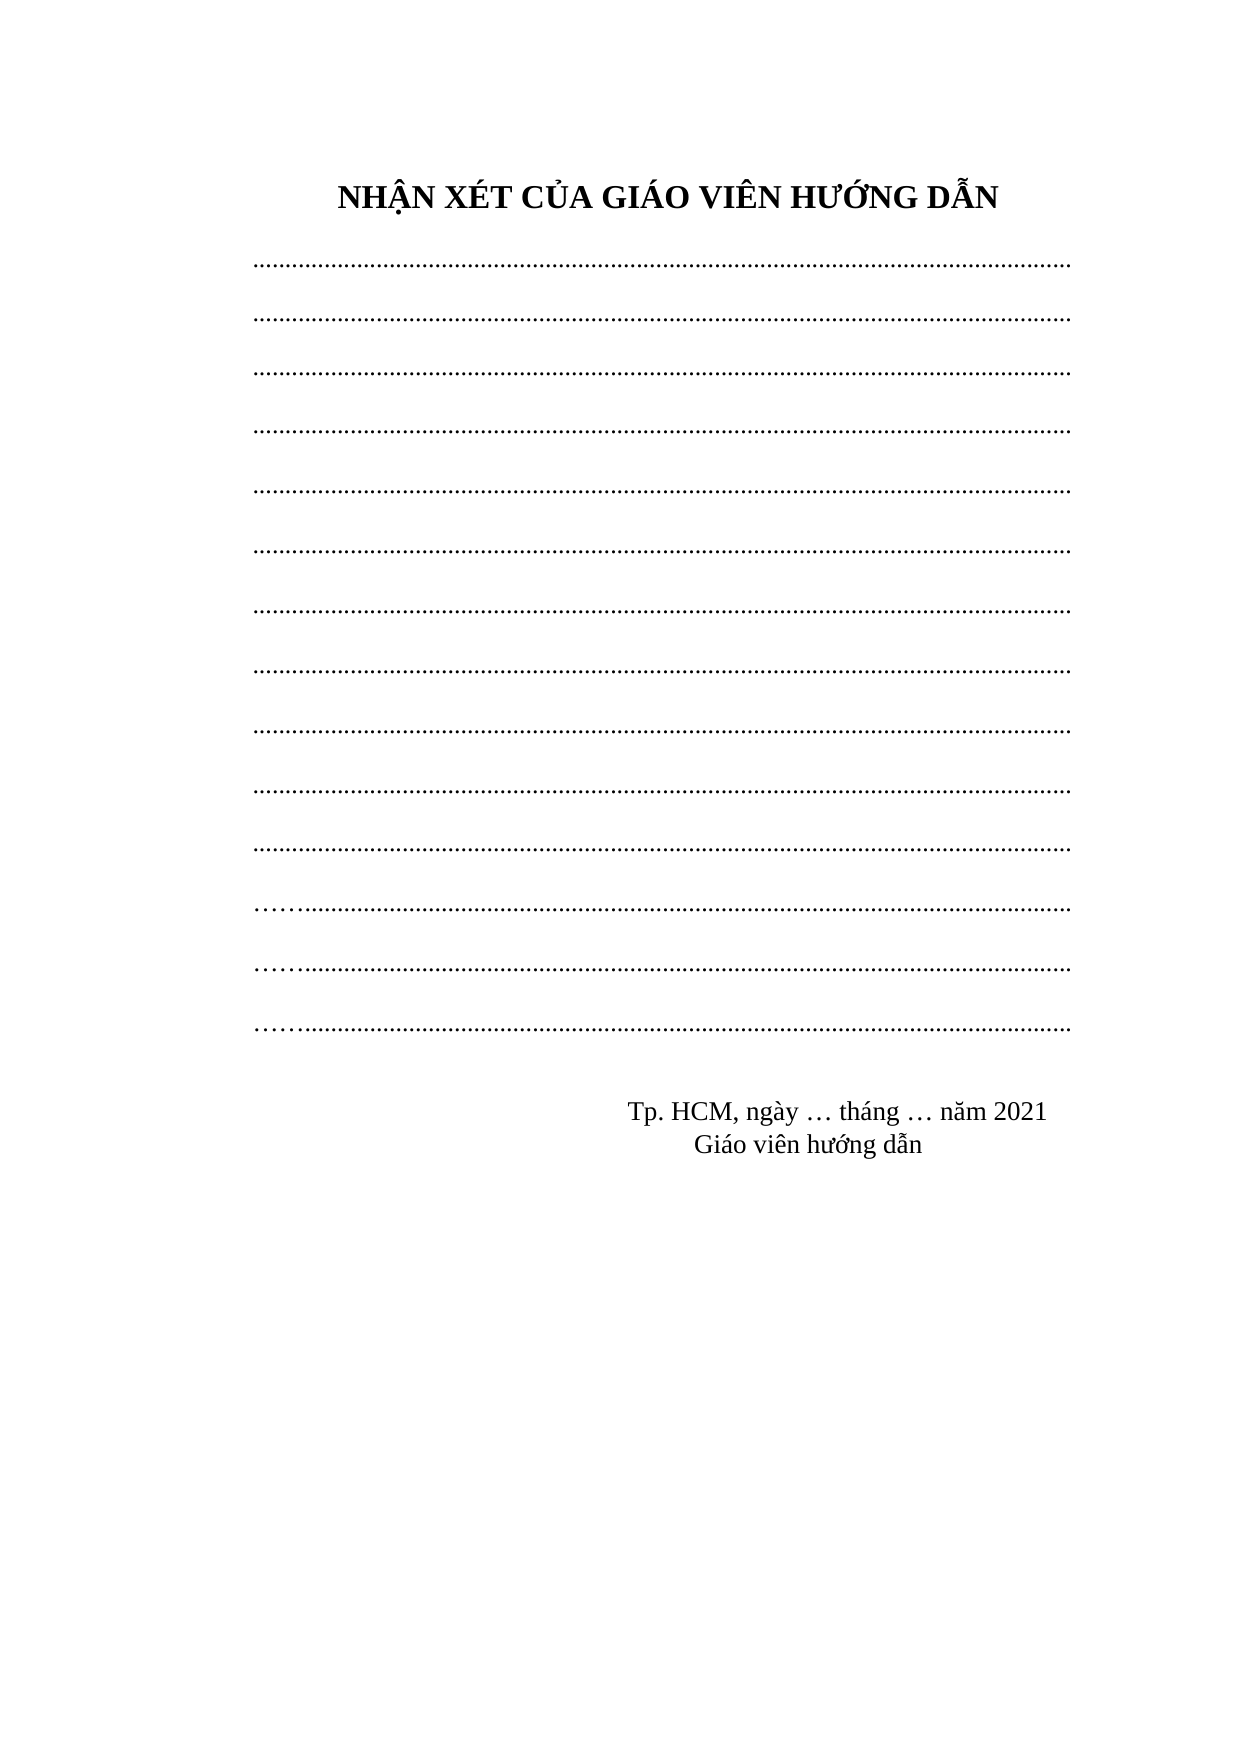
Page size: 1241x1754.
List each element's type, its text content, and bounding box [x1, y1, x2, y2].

text .............................................................................................................................. [177, 827, 1122, 857]
text ……...................................................................................................................... [177, 1007, 1122, 1037]
text .............................................................................................................................. [177, 649, 1122, 679]
text Tp. HCM, ngày … tháng … năm 2021 [627, 1095, 1122, 1126]
text Giáo viên hướng dẫn [694, 1128, 1122, 1160]
text .............................................................................................................................. [177, 769, 1122, 799]
text .............................................................................................................................. [177, 243, 1122, 273]
text .............................................................................................................................. [177, 351, 1122, 381]
text .............................................................................................................................. [177, 409, 1122, 439]
text .............................................................................................................................. [177, 589, 1122, 619]
text ……...................................................................................................................... [177, 887, 1122, 917]
text ……...................................................................................................................... [177, 947, 1122, 977]
text .............................................................................................................................. [177, 469, 1122, 499]
text .............................................................................................................................. [177, 709, 1122, 739]
text NHẬN XÉT CỦA GIÁO VIÊN HƯỚNG DẪN [177, 177, 1122, 215]
text .............................................................................................................................. [177, 297, 1122, 327]
text .............................................................................................................................. [177, 529, 1122, 559]
